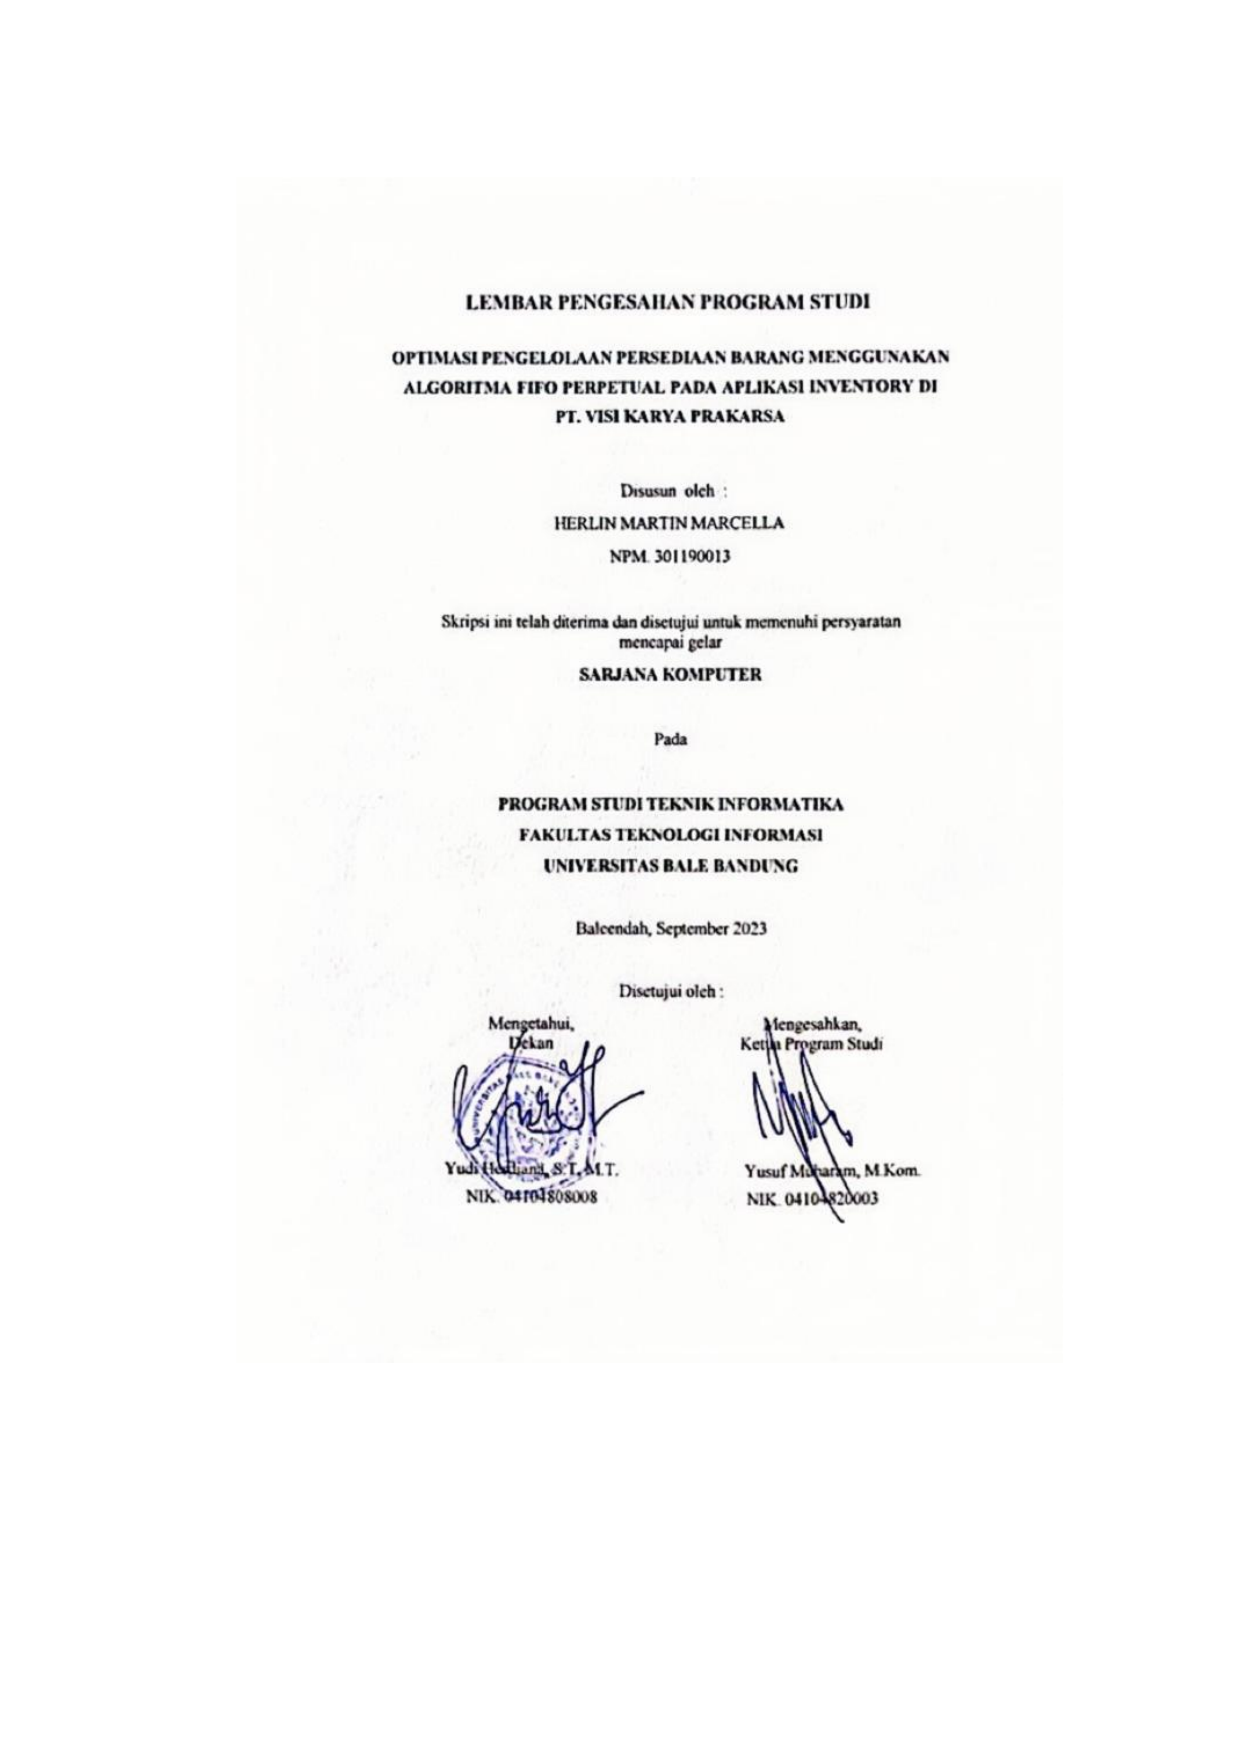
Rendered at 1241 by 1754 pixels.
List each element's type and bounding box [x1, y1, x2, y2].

picture [236, 177, 1064, 1363]
